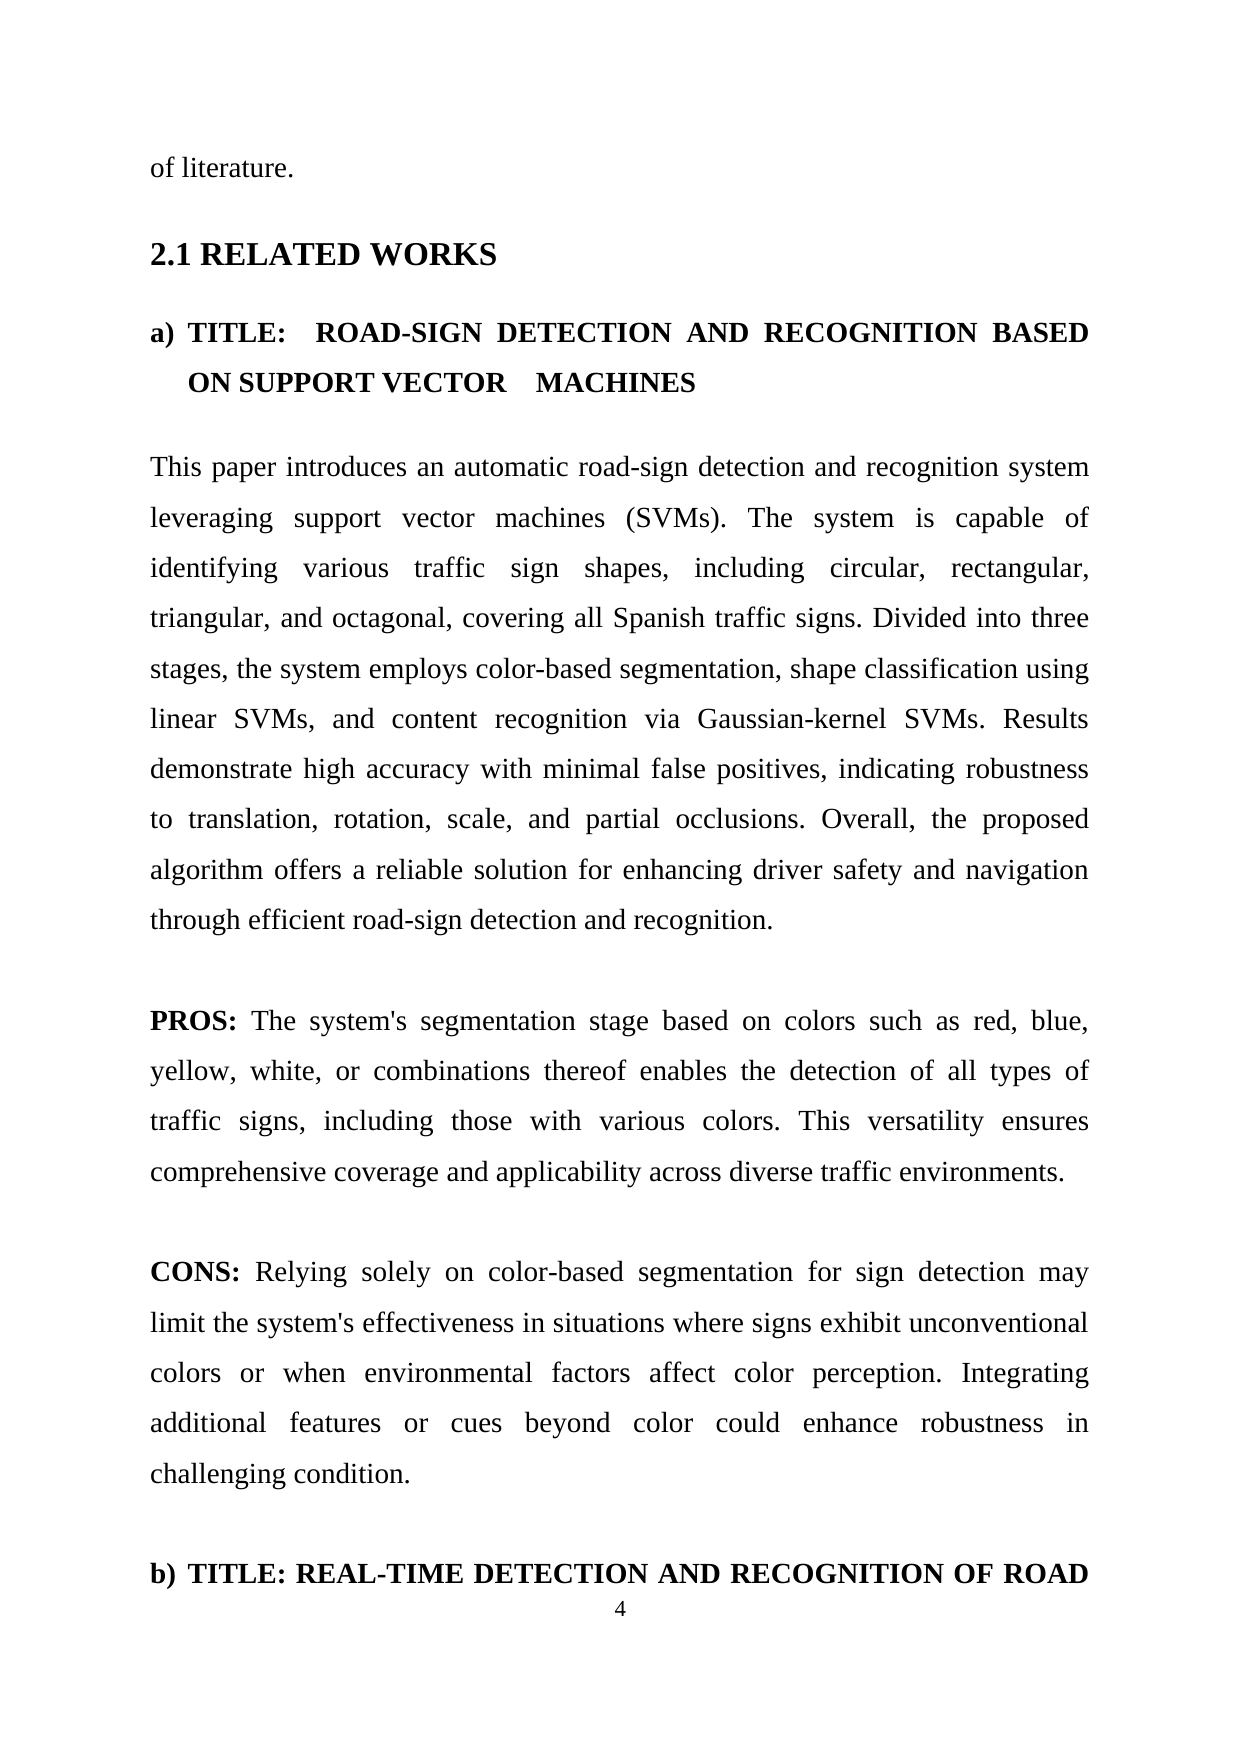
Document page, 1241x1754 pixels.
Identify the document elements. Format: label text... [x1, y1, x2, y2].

text This paper introduces an automatic road-sign detection and recognition system leveraging support vector machines (SVMs). The system is capable of identifying various traffic sign shapes, including circular, rectangular, triangular, and octagonal, covering all Spanish traffic signs. Divided into three stages, the system employs color-based segmentation, shape classification using linear SVMs, and content recognition via Gaussian-kernel SVMs. Results demonstrate high accuracy with minimal false positives, indicating robustness to translation, rotation, scale, and partial occlusions. Overall, the proposed algorithm offers a reliable solution for enhancing driver safety and navigation through efficient road-sign detection and recognition. [150, 449, 1090, 936]
text CONS: Relying solely on color-based segmentation for sign detection may limit the system's effectiveness in situations where signs exhibit unconventional colors or when environmental factors affect color perception. Integrating additional features or cues beyond color could enhance robustness in challenging condition. [150, 1254, 1090, 1489]
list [150, 1556, 1090, 1590]
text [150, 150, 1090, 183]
text PROS: The system's segmentation stage based on colors such as red, blue, yellow, white, or combinations thereof enables the detection of all types of traffic signs, including those with various colors. This versatility ensures comprehensive coverage and applicability across diverse traffic environments. [150, 1003, 1090, 1187]
text 2.1 RELATED WORKS [150, 234, 1090, 272]
list TITLE: ROAD-SIGN DETECTION AND RECOGNITION BASED ON SUPPORT VECTOR MACHINES [150, 315, 1090, 399]
